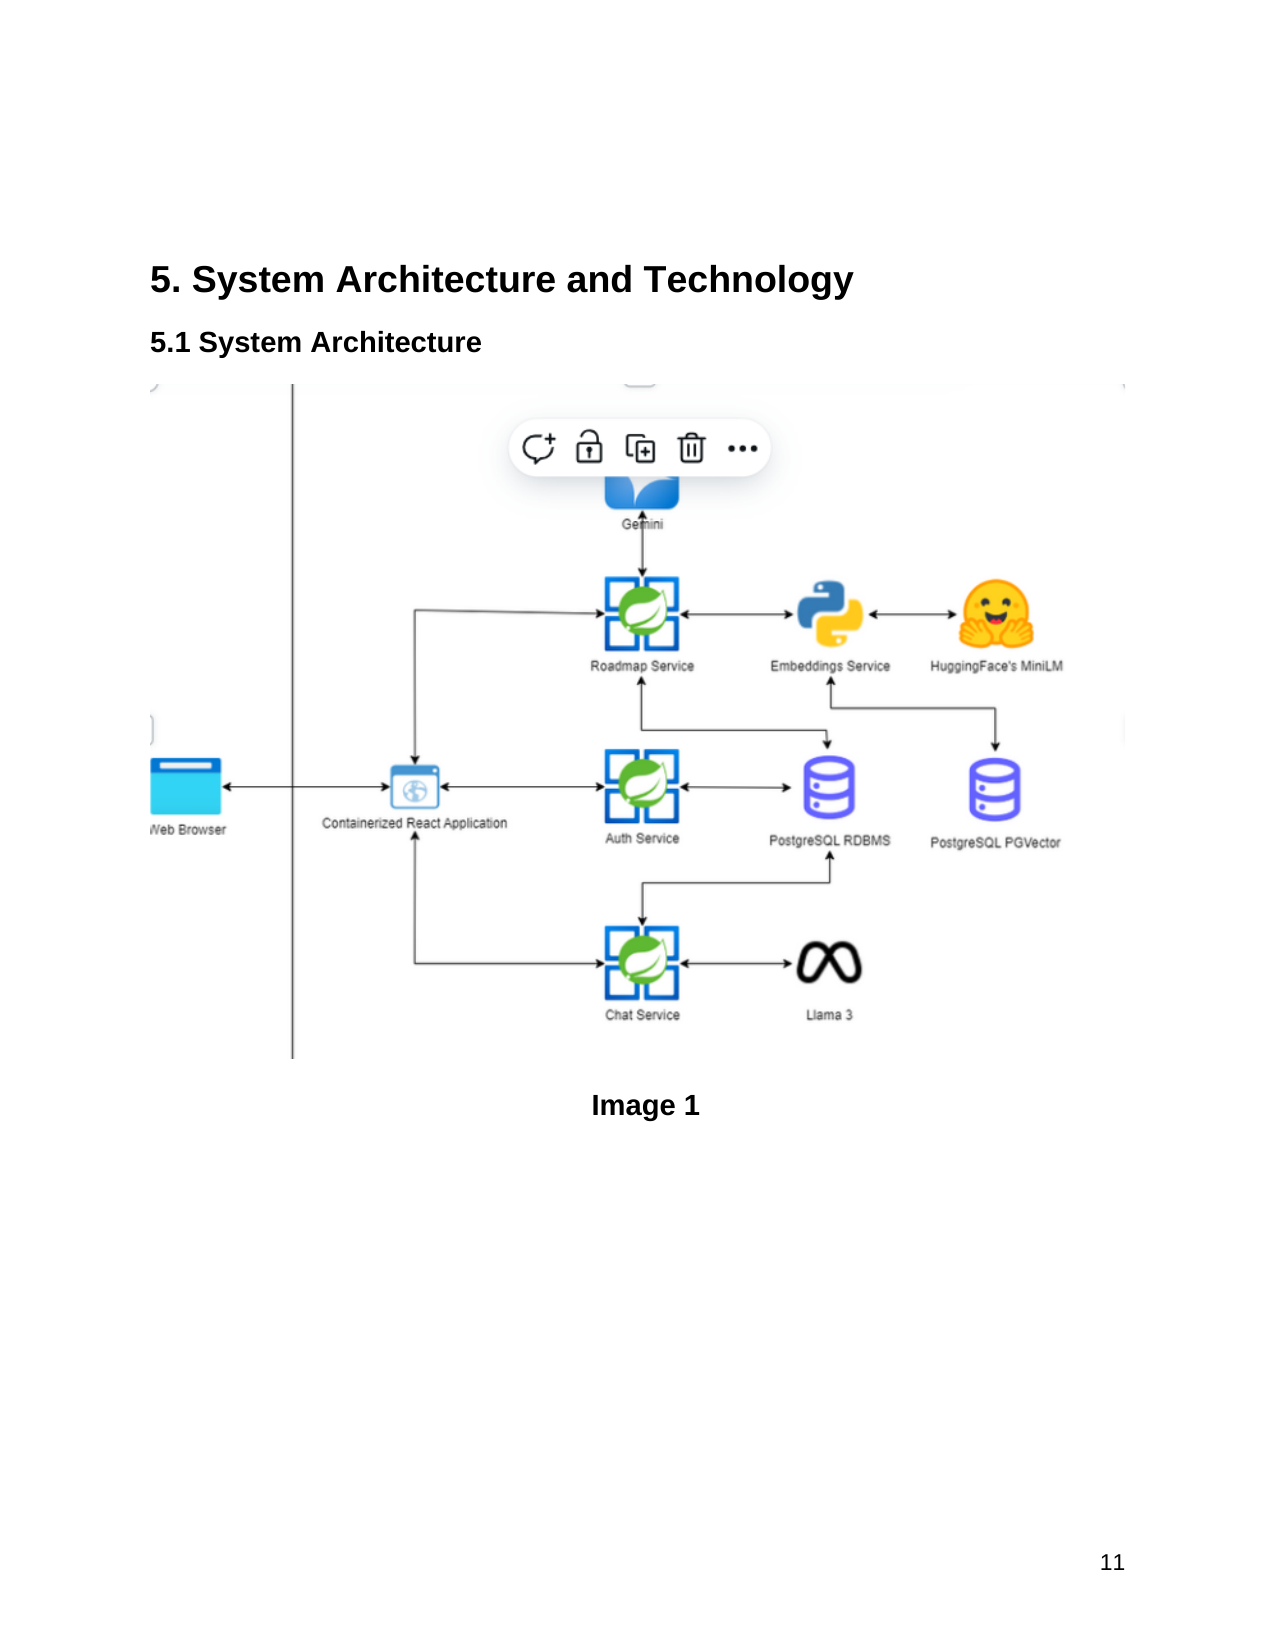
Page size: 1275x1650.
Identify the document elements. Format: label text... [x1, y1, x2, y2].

subtitle 5. System Architecture and Technology [150, 257, 1125, 301]
subtitle 5.1 System Architecture [150, 326, 1125, 359]
subtitle Image 1 [150, 1088, 1125, 1121]
picture [150, 384, 1125, 1059]
